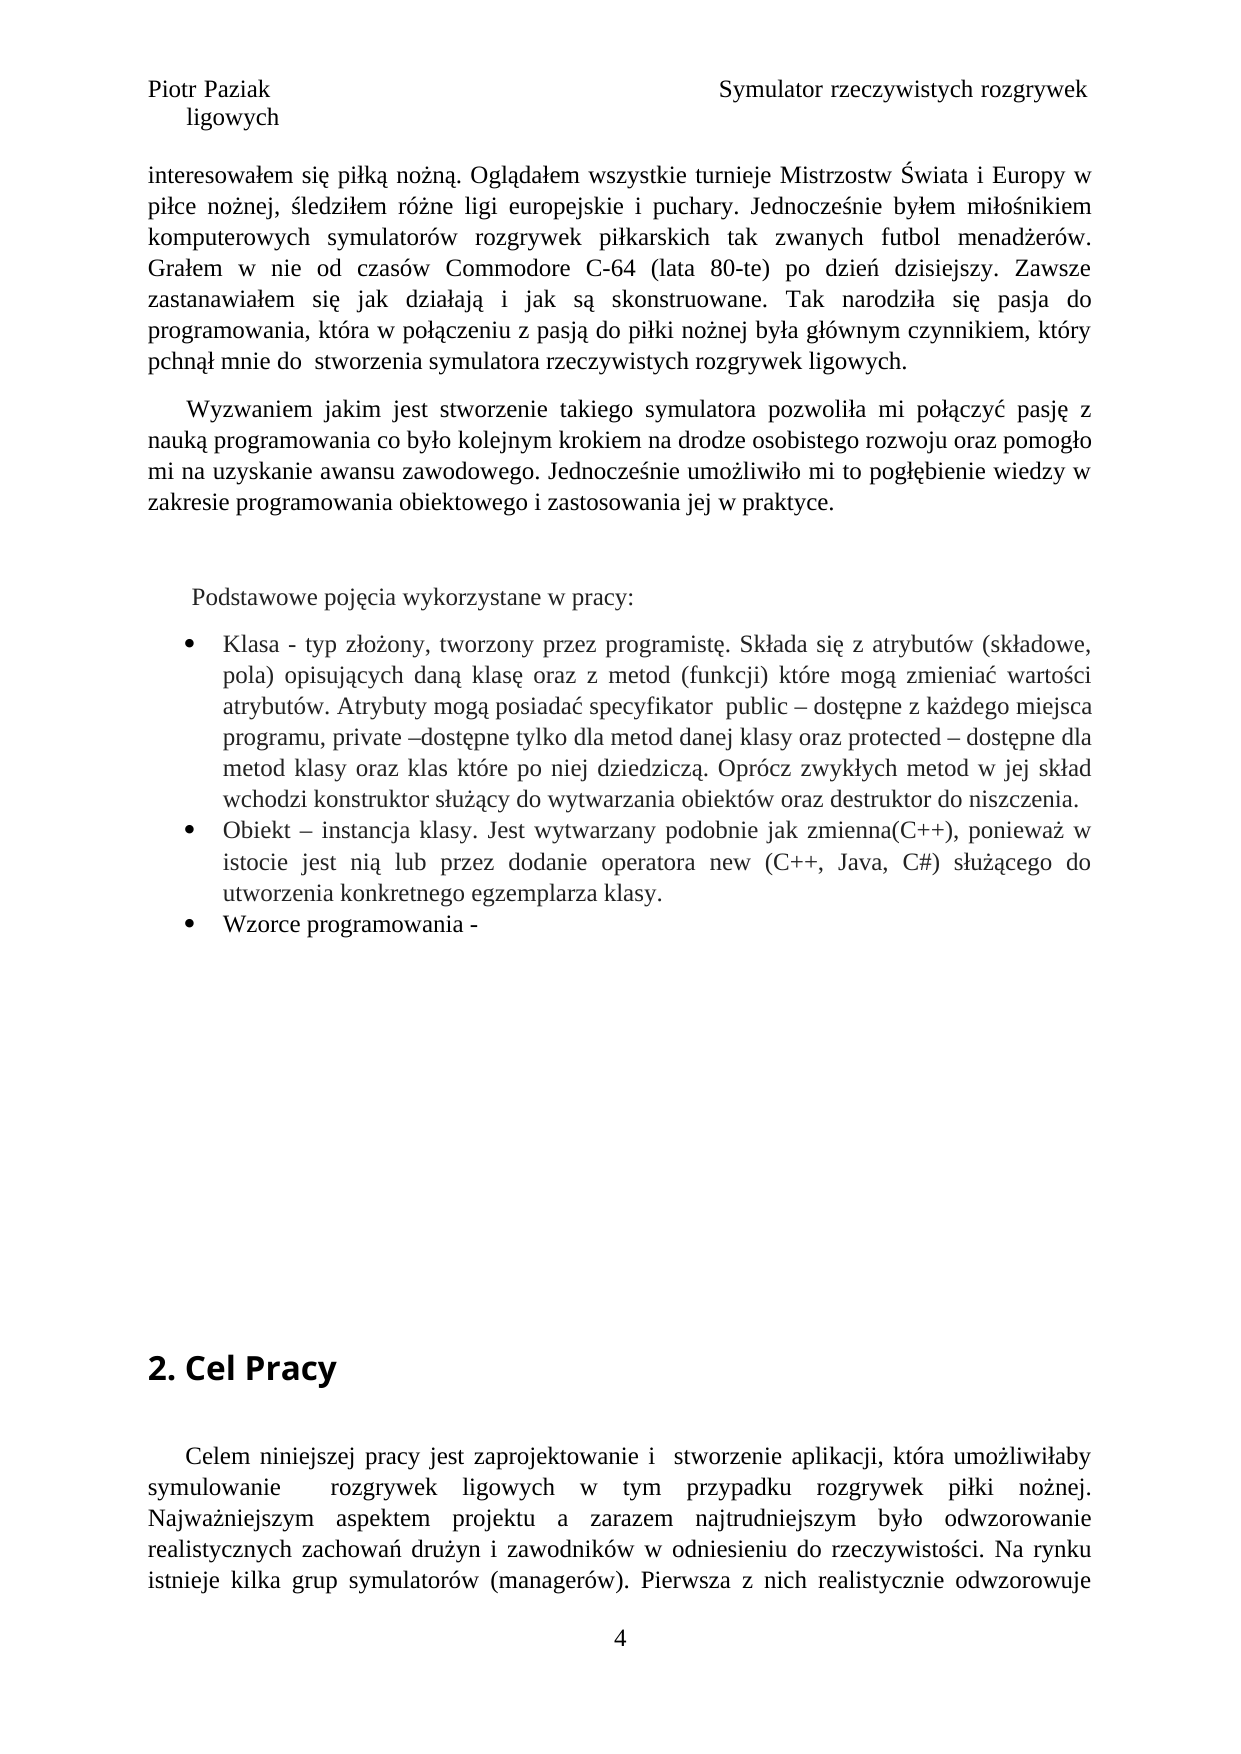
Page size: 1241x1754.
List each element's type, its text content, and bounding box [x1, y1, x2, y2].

list Obiekt – instancja klasy. Jest wytwarzany podobnie jak zmienna(C++), ponieważ w istocie jest nią lub przez dodanie operatora new (C++, Java, C#) służącego do utworzenia konkretnego egzemplarza klasy. [185, 816, 1092, 906]
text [148, 1441, 1092, 1594]
subtitle 2. Cel Pracy [148, 1345, 1092, 1390]
list Klasa - typ złożony, tworzony przez programistę. Składa się z atrybutów (składowe, pola) opisujących daną klasę oraz z metod (funkcji) które mogą zmieniać wartości atrybutów. Atrybuty mogą posiadać specyfikator public – dostępne z każdego miejsca programu, private –dostępne tylko dla metod danej klasy oraz protected – dostępne dla metod klasy oraz klas które po niej dziedziczą. Oprócz zwykłych metod w jej skład wchodzi konstruktor służący do wytwarzania obiektów oraz destruktor do niszczenia. [185, 629, 1092, 813]
text Podstawowe pojęcia wykorzystane w pracy: [148, 582, 1092, 611]
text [148, 160, 1092, 375]
text Wyzwaniem jakim jest stworzenie takiego symulatora pozwoliła mi połączyć pasję z nauką programowania co było kolejnym krokiem na drodze osobistego rozwoju oraz pomogło mi na uzyskanie awansu zawodowego. Jednocześnie umożliwiło mi to pogłębienie wiedzy w zakresie programowania obiektowego i zastosowania jej w praktyce. [148, 394, 1092, 516]
list Wzorce programowania - [185, 909, 1092, 937]
